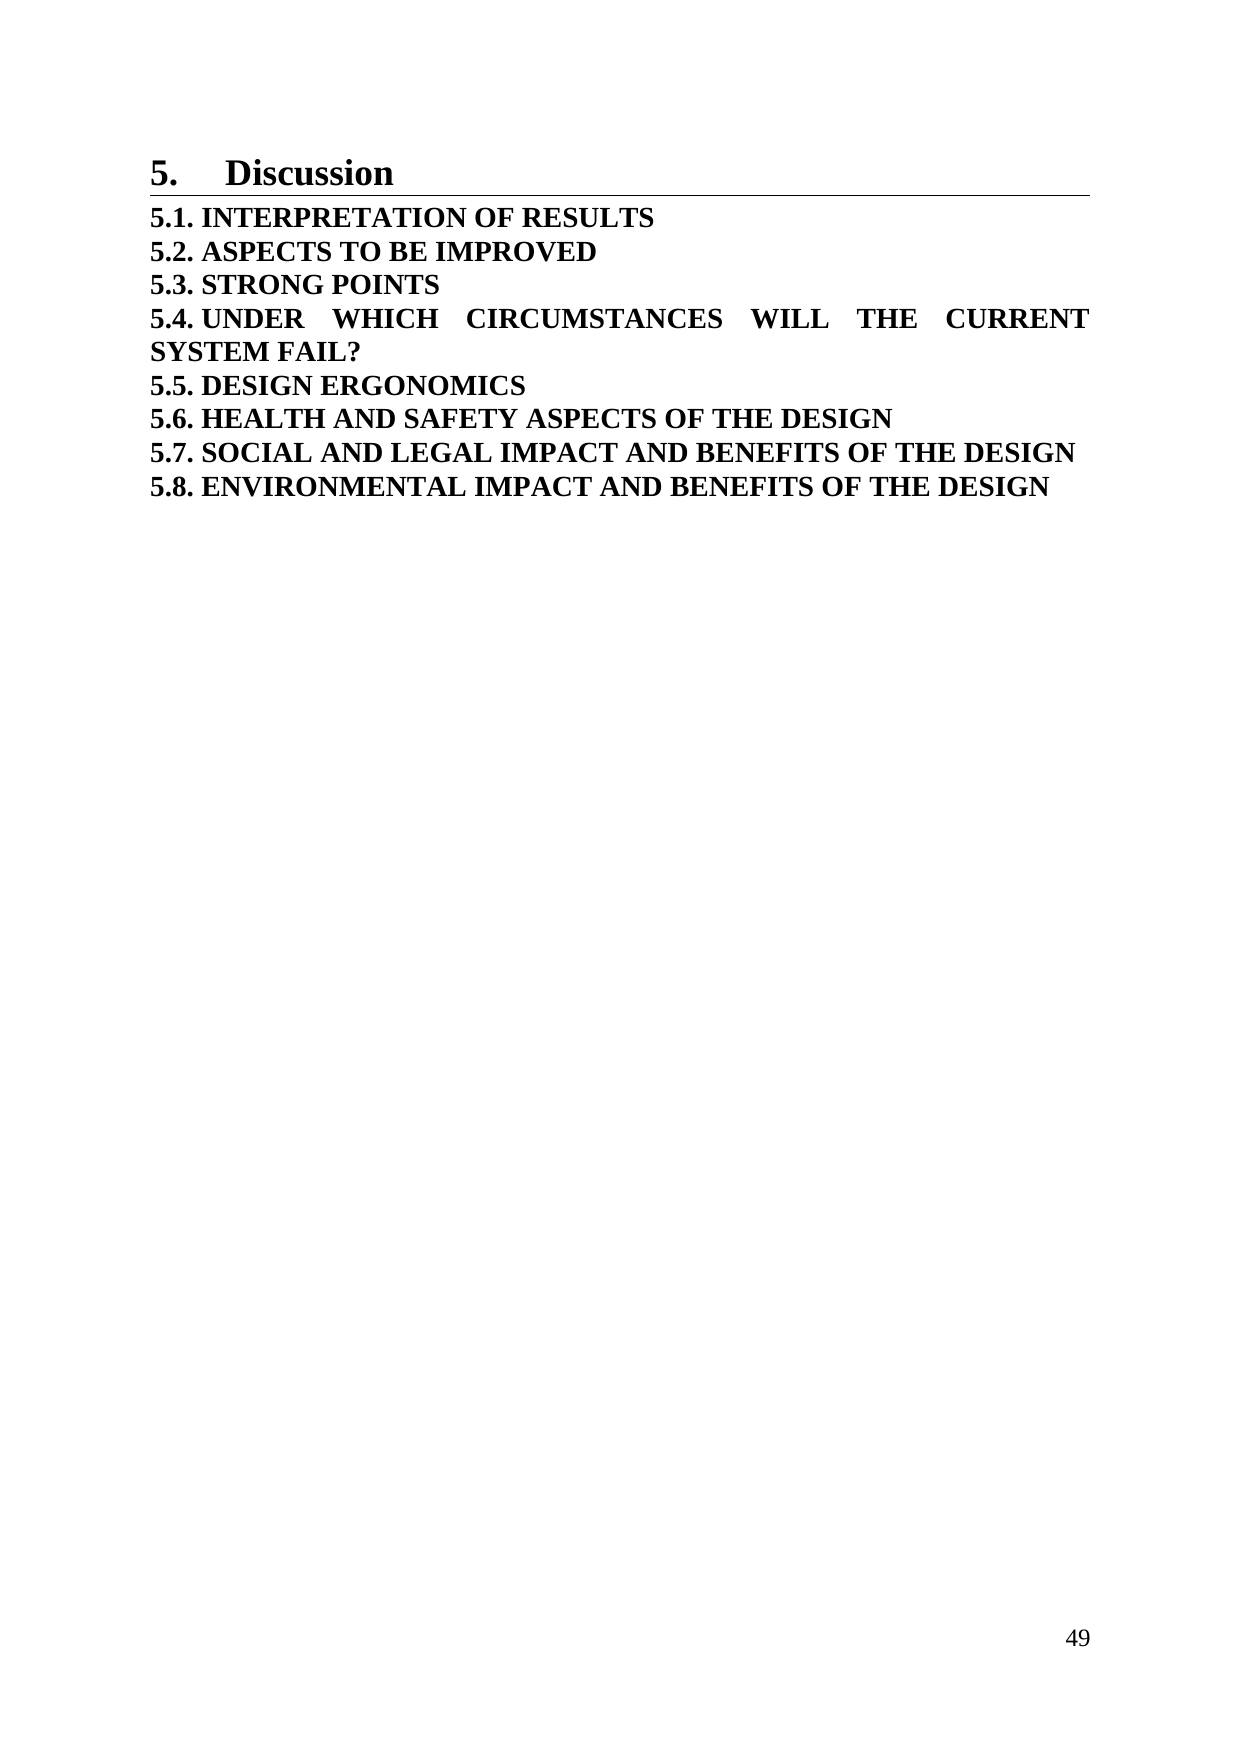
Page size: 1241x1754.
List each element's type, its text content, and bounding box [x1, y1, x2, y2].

subtitle Strong points [150, 267, 1090, 301]
subtitle Health and safety aspects of the design [150, 402, 1090, 435]
subtitle Under which circumstances will the current system fail? [150, 301, 1090, 368]
subtitle Environmental impact and benefits of the design [150, 469, 1090, 502]
subtitle Design ergonomics [150, 368, 1090, 402]
subtitle Aspects to be improved [150, 234, 1090, 267]
subtitle Social and legal impact and benefits of the design [150, 435, 1090, 469]
subtitle Interpretation of results [150, 200, 1090, 234]
subtitle Discussion [150, 150, 1090, 195]
